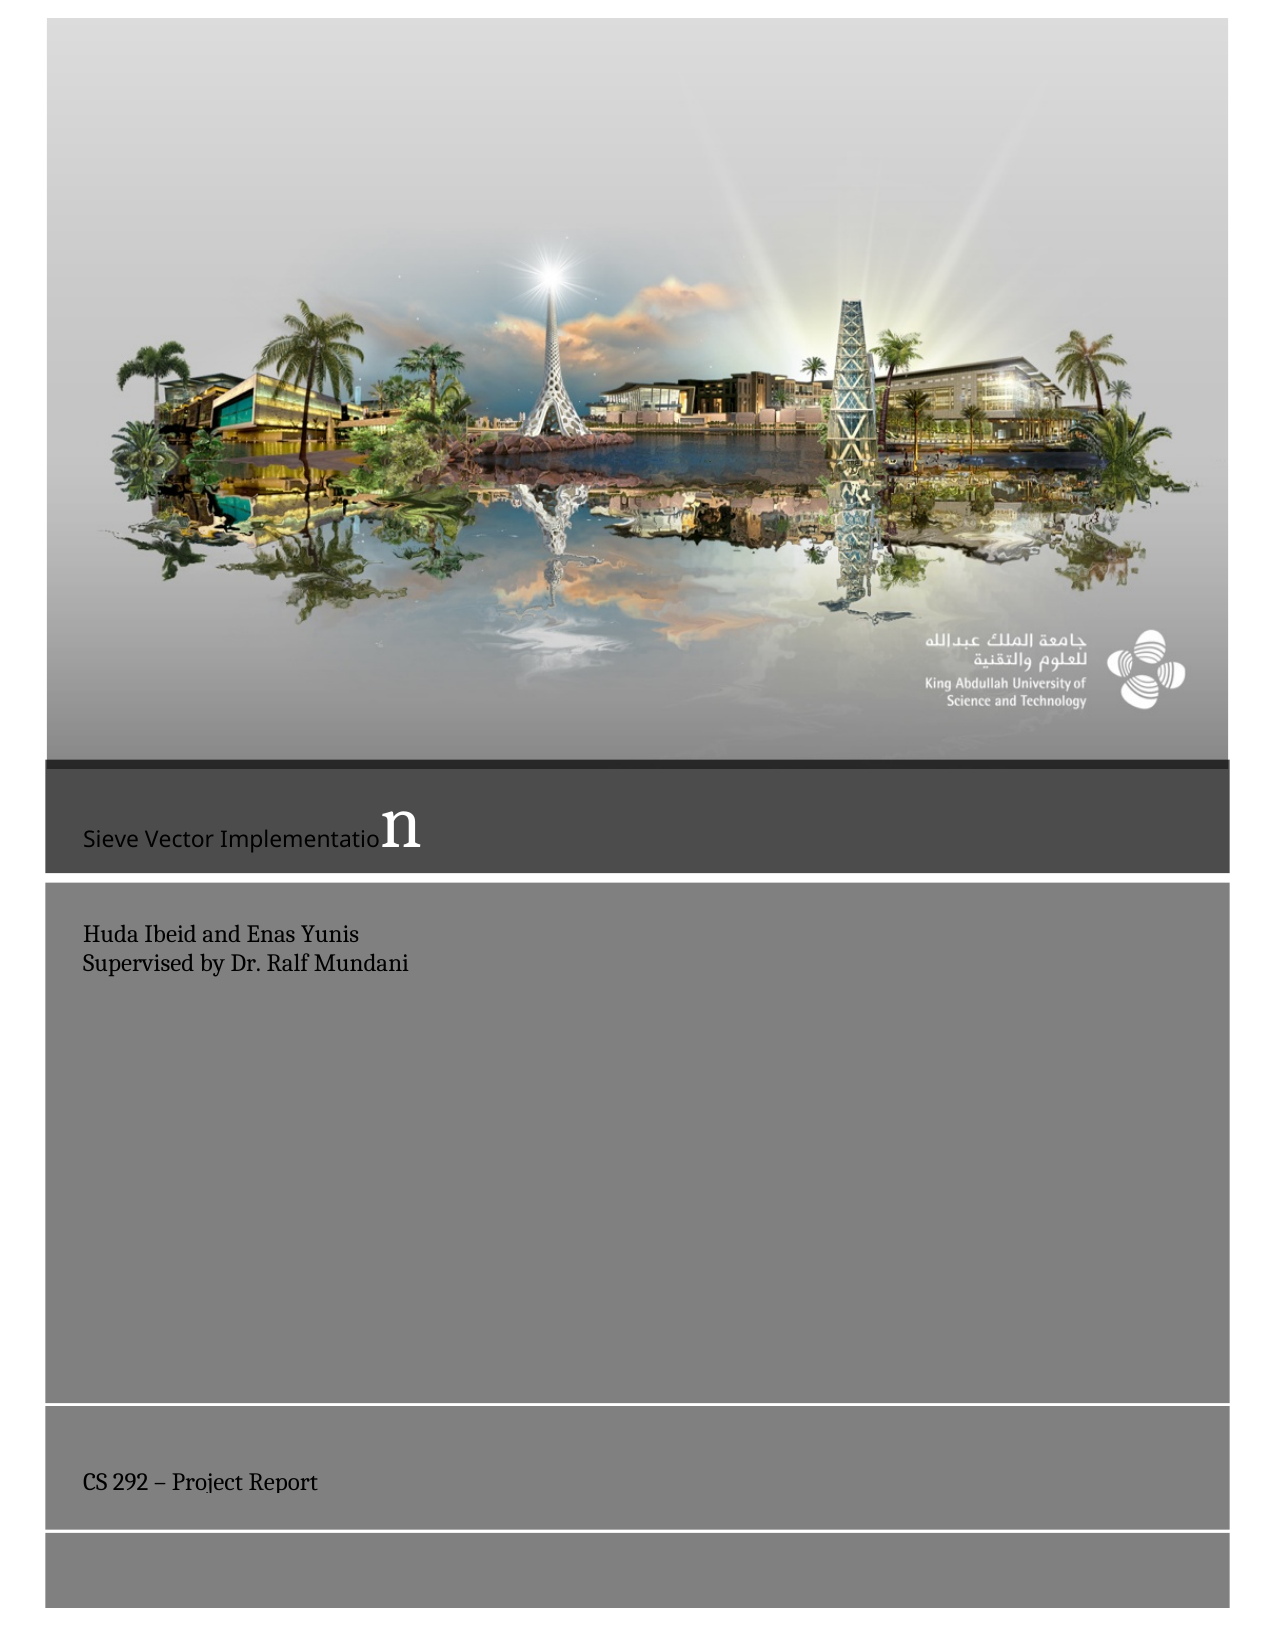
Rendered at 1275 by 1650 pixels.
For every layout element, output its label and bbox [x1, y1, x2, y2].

picture [46, 18, 1229, 769]
